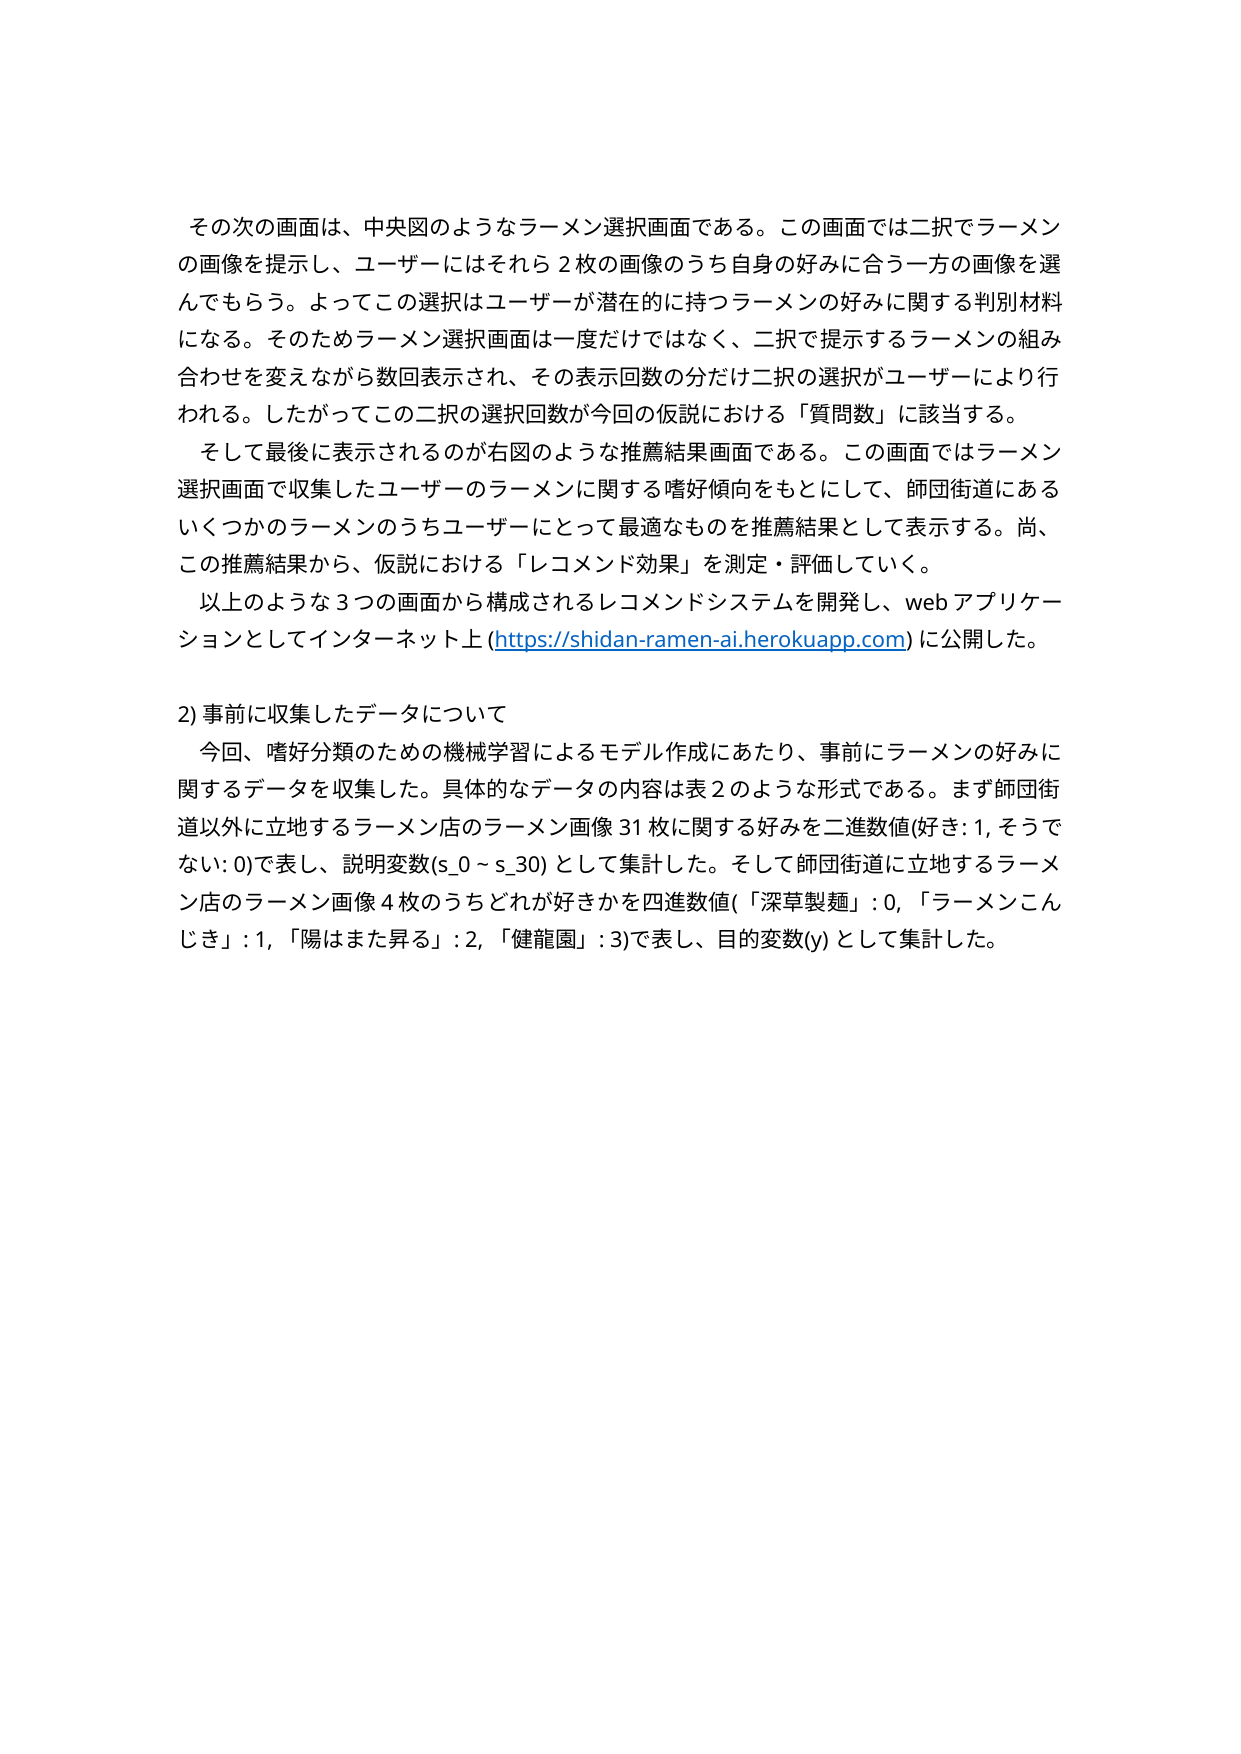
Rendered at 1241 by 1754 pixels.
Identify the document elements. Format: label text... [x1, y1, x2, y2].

text その次の画面は、中央図のようなラーメン選択画面である。この画面では二択でラーメンの画像を提示し、ユーザーにはそれら2枚の画像のうち自身の好みに合う一方の画像を選んでもらう。よってこの選択はユーザーが潜在的に持つラーメンの好みに関する判別材料になる。そのためラーメン選択画面は一度だけではなく、二択で提示するラーメンの組み合わせを変えながら数回表示され、その表示回数の分だけ二択の選択がユーザーにより行われる。したがってこの二択の選択回数が今回の仮説における「質問数」に該当する。 [177, 207, 1063, 432]
text 今回、嗜好分類のための機械学習によるモデル作成にあたり、事前にラーメンの好みに関するデータを収集した。具体的なデータの内容は表２のような形式である。まず師団街道以外に立地するラーメン店のラーメン画像31枚に関する好みを二進数値(好き: 1, そうでない: 0)で表し、説明変数(s_0 ~ s_30) として集計した。そして師団街道に立地するラーメン店のラーメン画像4枚のうちどれが好きかを四進数値(「深草製麺」: 0, 「ラーメンこんじき」: 1, 「陽はまた昇る」: 2, 「健龍園」: 3)で表し、目的変数(y) として集計した。 [177, 732, 1063, 957]
text 以上のような3つの画面から構成されるレコメンドシステムを開発し、webアプリケーションとしてインターネット上 (https://shidan-ramen-ai.herokuapp.com) に公開した。 [177, 582, 1063, 657]
text 2) 事前に収集したデータについて [177, 694, 1063, 732]
text そして最後に表示されるのが右図のような推薦結果画面である。この画面ではラーメン選択画面で収集したユーザーのラーメンに関する嗜好傾向をもとにして、師団街道にあるいくつかのラーメンのうちユーザーにとって最適なものを推薦結果として表示する。尚、この推薦結果から、仮説における「レコメンド効果」を測定・評価していく。 [177, 432, 1063, 582]
